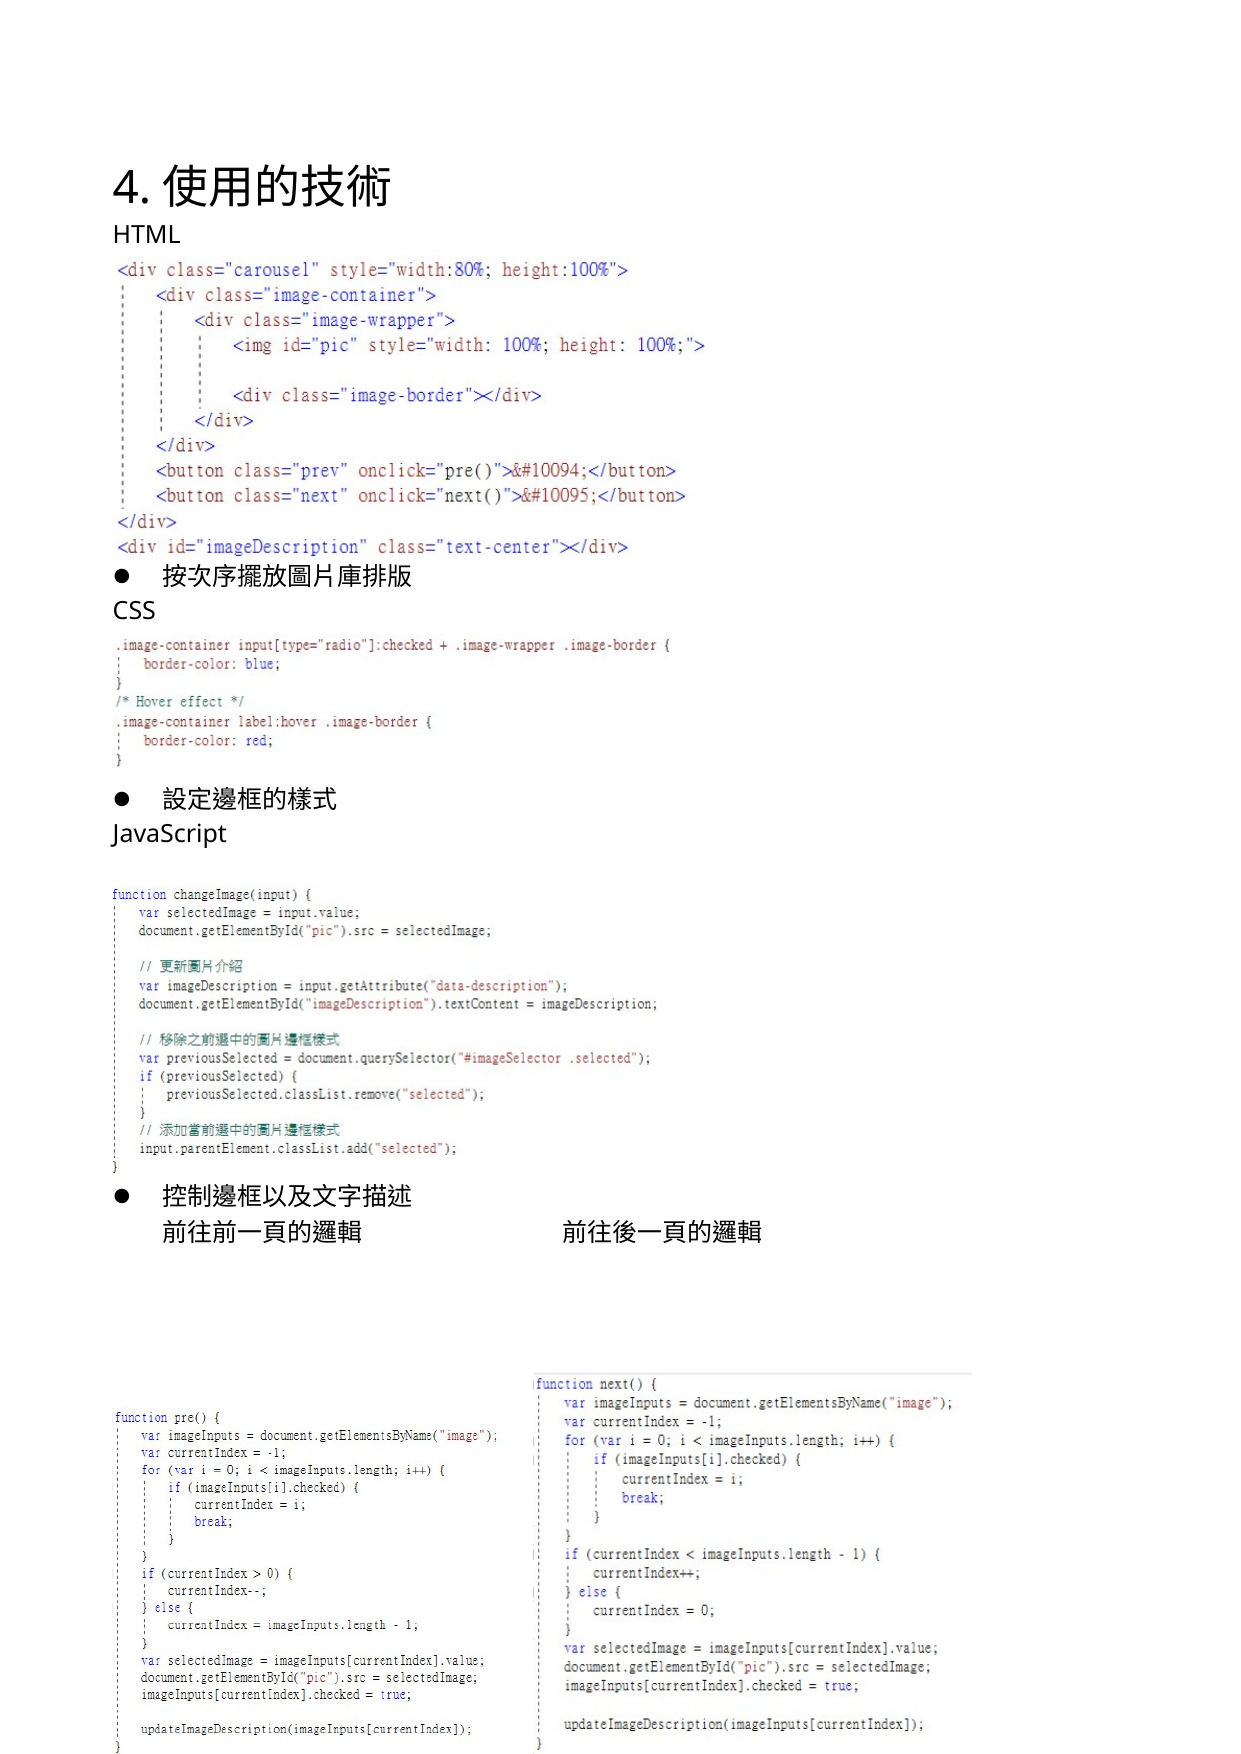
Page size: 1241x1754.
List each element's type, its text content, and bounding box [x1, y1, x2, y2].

text 前往前一頁的邏輯 前往後一頁的邏輯 [162, 1212, 1128, 1249]
picture [112, 885, 693, 1177]
text CSS [112, 593, 1128, 627]
picture [112, 1372, 972, 1754]
picture [112, 255, 736, 557]
text HTML [112, 217, 1128, 251]
list 使用的技術 [112, 150, 1128, 217]
text JavaScript [112, 816, 1128, 850]
picture [112, 634, 720, 780]
